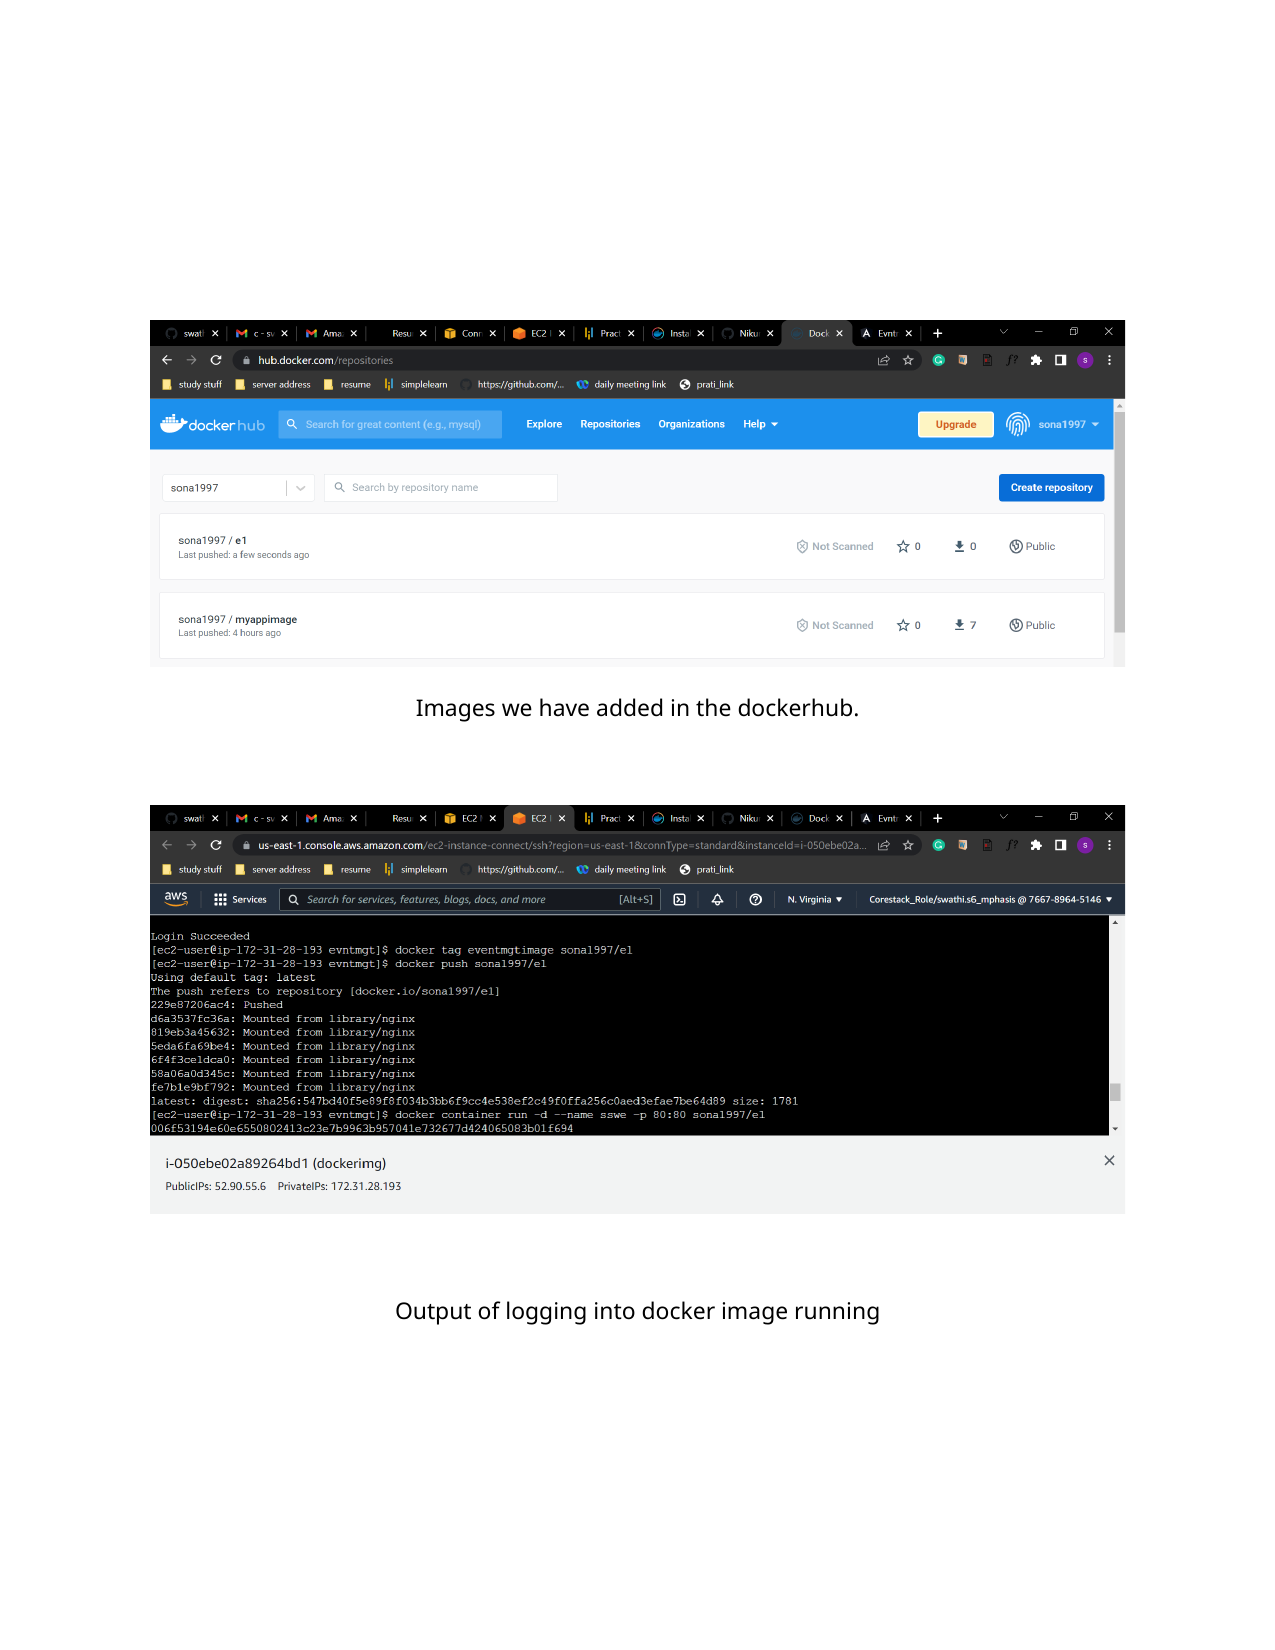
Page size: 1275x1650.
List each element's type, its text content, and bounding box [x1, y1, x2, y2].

text Images we have added in the dockerhub. [150, 692, 1125, 723]
picture [150, 805, 1125, 1214]
text Output of logging into docker image running [150, 1295, 1125, 1327]
picture [150, 320, 1125, 667]
